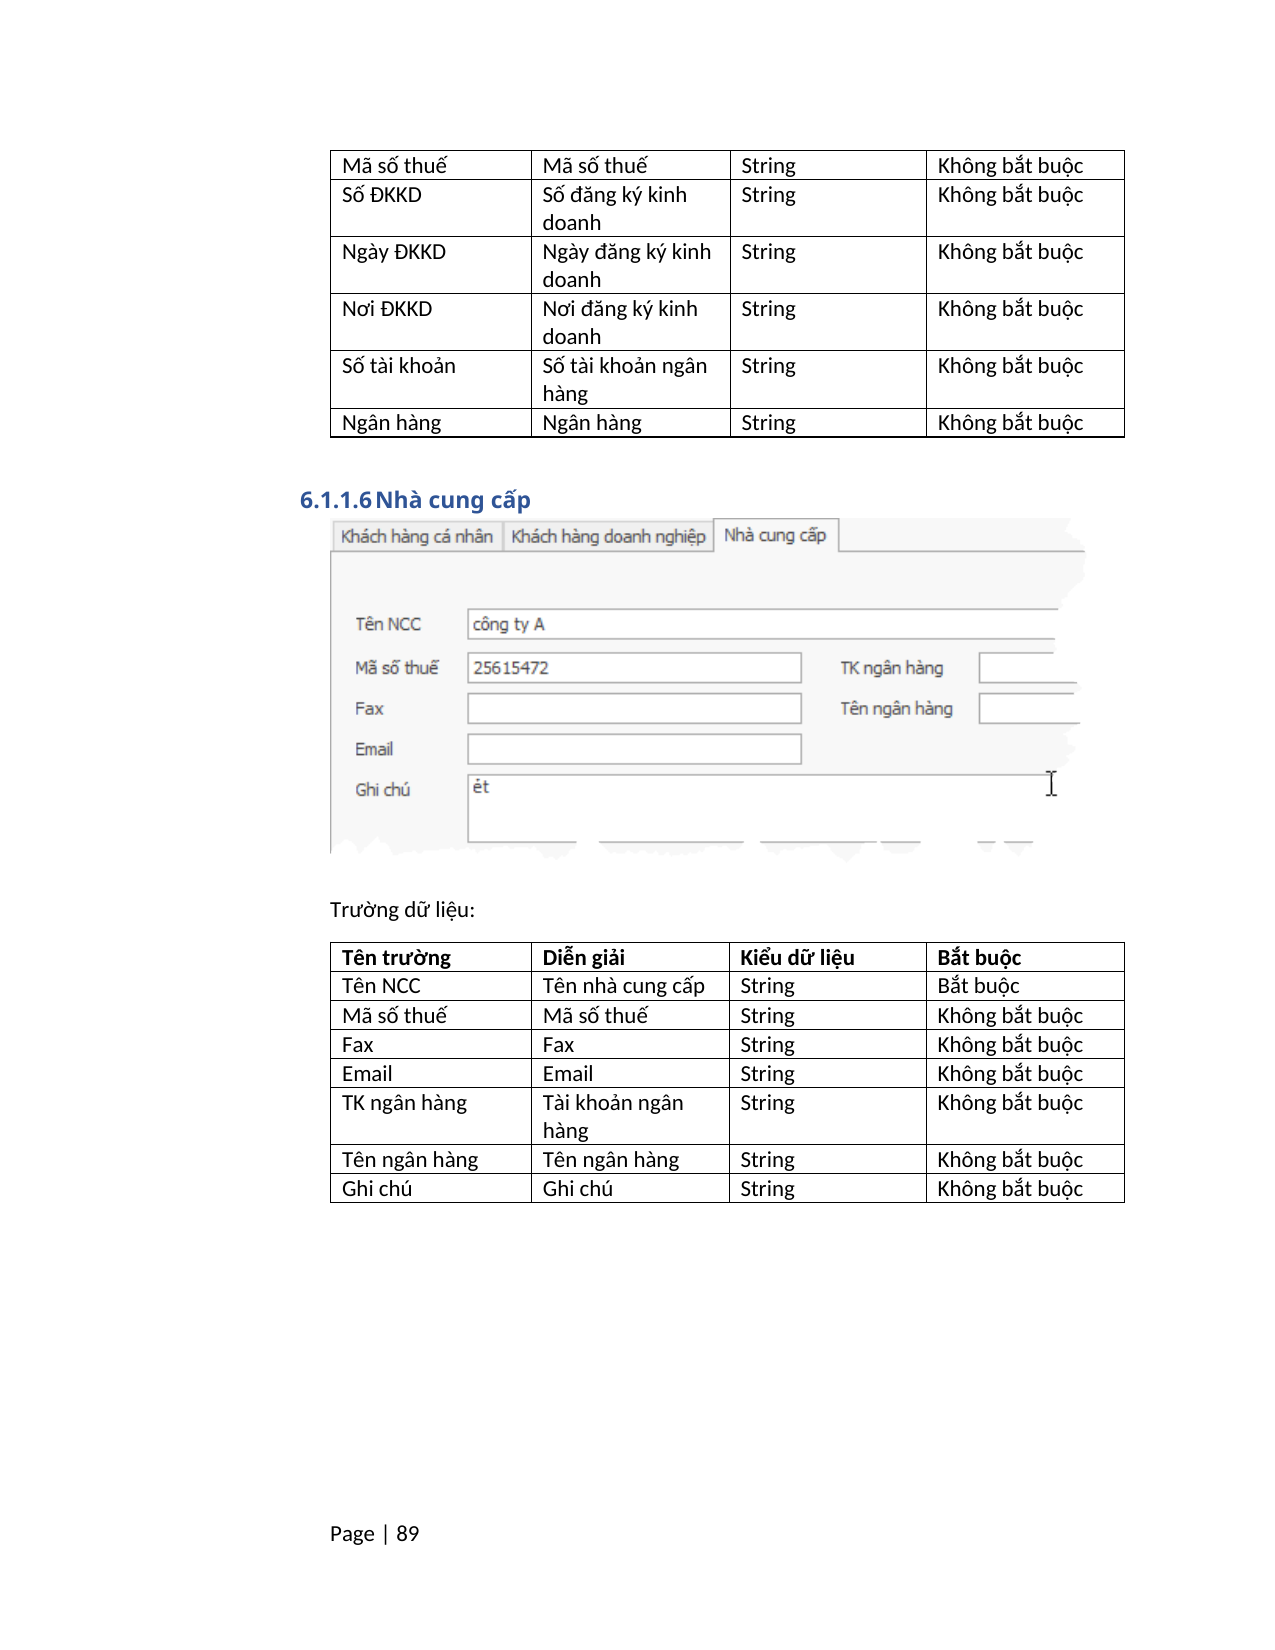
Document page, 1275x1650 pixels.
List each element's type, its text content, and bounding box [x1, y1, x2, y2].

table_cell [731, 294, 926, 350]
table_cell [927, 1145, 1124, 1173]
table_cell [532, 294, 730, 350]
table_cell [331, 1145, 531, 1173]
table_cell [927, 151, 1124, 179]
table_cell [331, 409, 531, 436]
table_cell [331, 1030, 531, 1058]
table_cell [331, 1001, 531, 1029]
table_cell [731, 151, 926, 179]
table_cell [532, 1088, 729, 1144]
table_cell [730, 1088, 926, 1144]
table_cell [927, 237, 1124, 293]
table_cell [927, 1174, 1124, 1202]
subtitle Nhà cung cấp [300, 484, 1125, 516]
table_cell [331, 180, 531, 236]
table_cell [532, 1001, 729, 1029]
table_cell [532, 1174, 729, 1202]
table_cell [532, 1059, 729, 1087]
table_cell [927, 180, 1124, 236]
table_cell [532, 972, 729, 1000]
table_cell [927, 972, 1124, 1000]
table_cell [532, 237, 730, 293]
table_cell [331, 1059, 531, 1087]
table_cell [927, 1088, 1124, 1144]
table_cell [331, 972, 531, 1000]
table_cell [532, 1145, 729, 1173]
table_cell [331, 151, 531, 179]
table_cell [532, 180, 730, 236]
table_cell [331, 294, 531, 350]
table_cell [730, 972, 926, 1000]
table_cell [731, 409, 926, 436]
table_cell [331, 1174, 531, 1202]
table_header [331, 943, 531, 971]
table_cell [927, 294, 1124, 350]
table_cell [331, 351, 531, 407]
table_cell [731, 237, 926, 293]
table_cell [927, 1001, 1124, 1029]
text Trường dữ liệu: [330, 895, 1125, 923]
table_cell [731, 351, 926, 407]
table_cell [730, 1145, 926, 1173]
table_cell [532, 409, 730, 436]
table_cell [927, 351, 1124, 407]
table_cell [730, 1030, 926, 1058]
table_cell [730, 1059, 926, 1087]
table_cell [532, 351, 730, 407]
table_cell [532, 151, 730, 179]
picture [330, 518, 1101, 876]
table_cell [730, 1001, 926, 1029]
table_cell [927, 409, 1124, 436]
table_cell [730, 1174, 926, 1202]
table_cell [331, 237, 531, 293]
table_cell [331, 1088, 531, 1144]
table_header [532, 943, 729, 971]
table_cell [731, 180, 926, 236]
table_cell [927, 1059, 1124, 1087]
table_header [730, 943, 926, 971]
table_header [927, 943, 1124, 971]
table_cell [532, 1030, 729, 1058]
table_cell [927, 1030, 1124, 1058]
